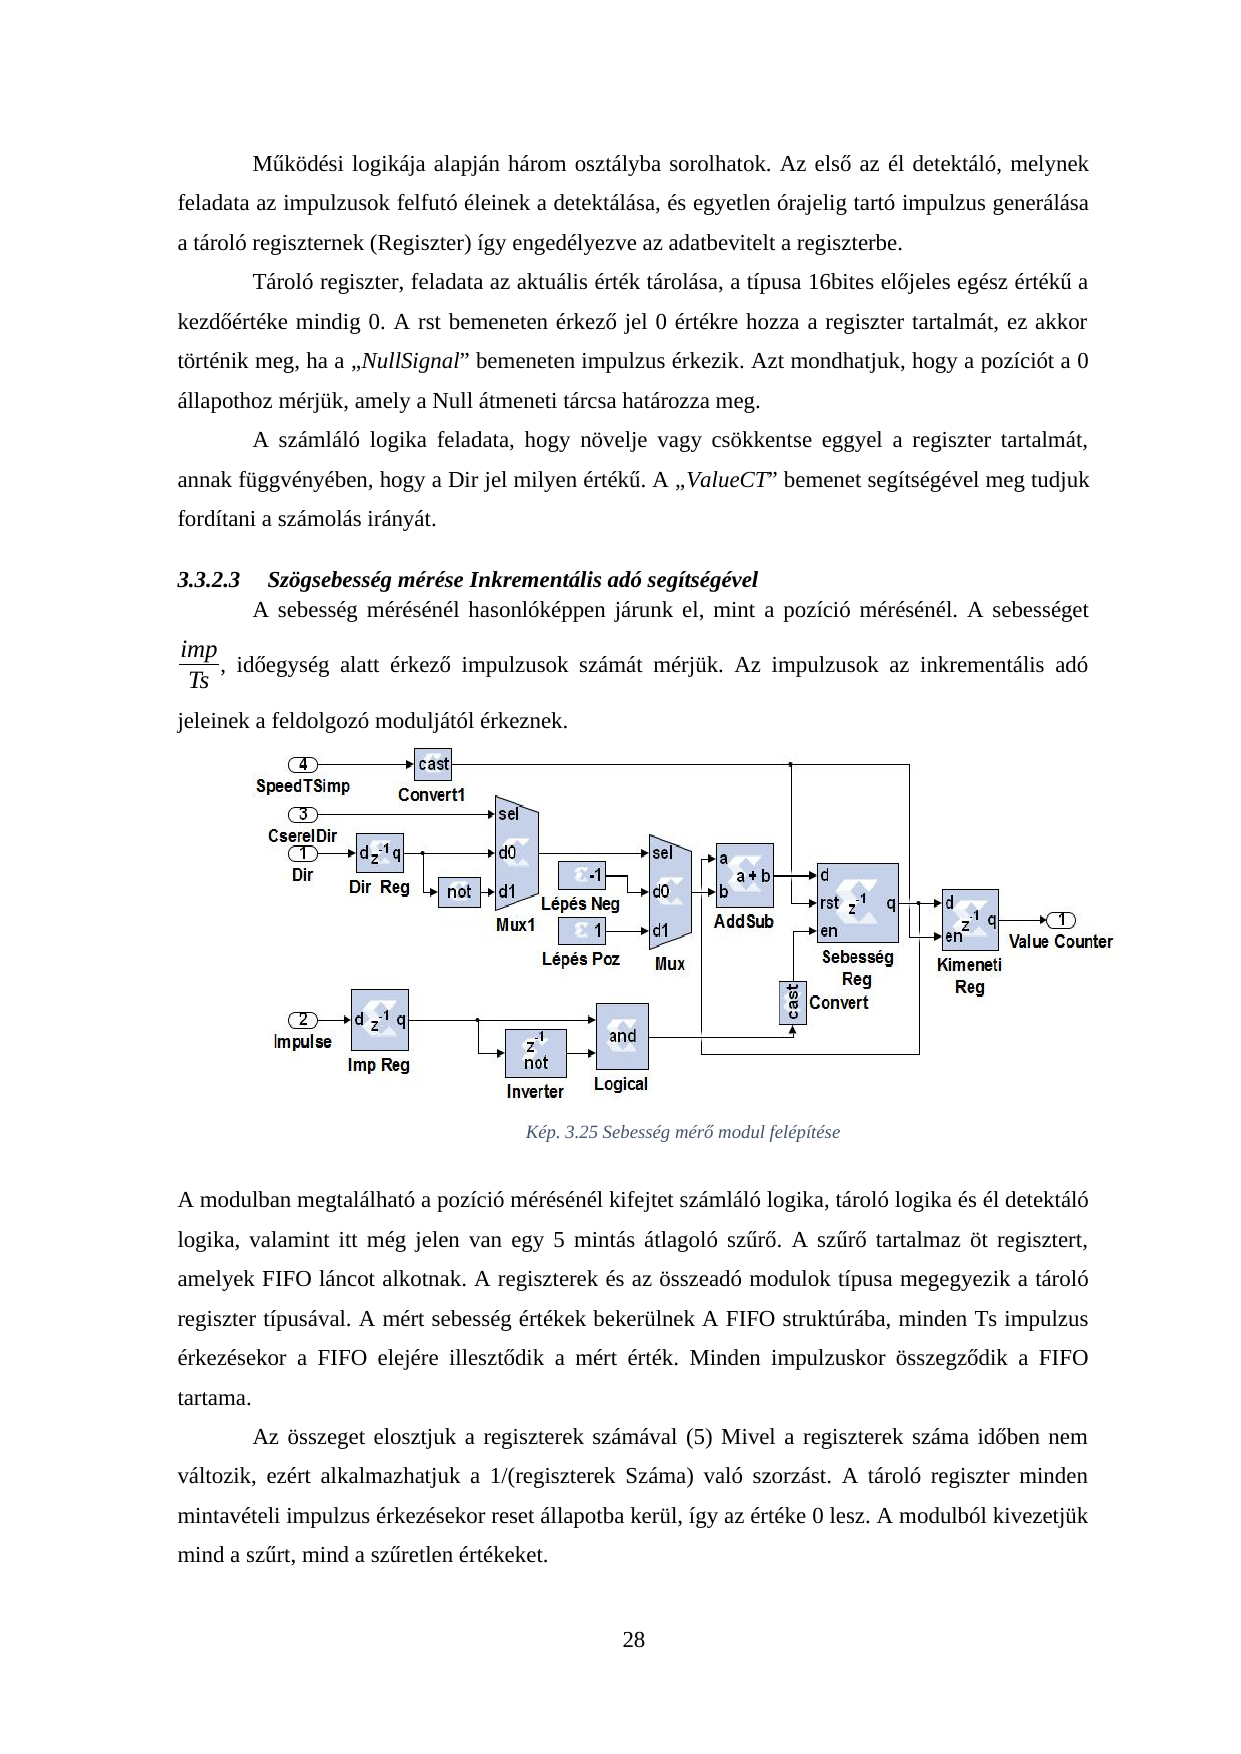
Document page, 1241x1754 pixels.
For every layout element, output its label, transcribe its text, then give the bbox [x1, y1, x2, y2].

text Tároló regiszter, feladata az aktuális érték tárolása, a típusa 16bites előjeles egész értékű a kezdőértéke mindig 0. A rst bemeneten érkező jel 0 értékre hozza a regiszter tartalmát, ez akkor történik meg, ha a „NullSignal” bemeneten impulzus érkezik. Azt mondhatjuk, hogy a pozíciót a 0 állapothoz mérjük, amely a Null átmeneti tárcsa határozza meg. [177, 268, 1090, 413]
picture [252, 746, 1116, 1107]
text A sebesség mérésénél hasonlóképpen járunk el, mint a pozíció mérésénél. A sebességet, időegység alatt érkező impulzusok számát mérjük. Az impulzusok az inkrementális adó jeleinek a feldolgozó moduljától érkeznek. [177, 596, 1090, 734]
text Az összeget elosztjuk a regiszterek számával (5) Mivel a regiszterek száma időben nem változik, ezért alkalmazhatjuk a 1/(regiszterek Száma) való szorzást. A tároló regiszter minden mintavételi impulzus érkezésekor reset állapotba kerül, így az értéke 0 lesz. A modulból kivezetjük mind a szűrt, mind a szűretlen értékeket. [177, 1423, 1090, 1568]
text A számláló logika feladata, hogy növelje vagy csökkentse eggyel a regiszter tartalmát, annak függvényében, hogy a Dir jel milyen értékű. A „ValueCT” bemenet segítségével meg tudjuk fordítani a számolás irányát. [177, 426, 1090, 532]
subtitle Szögsebesség mérése Inkrementális adó segítségével [177, 566, 1090, 592]
text Működési logikája alapján három osztályba sorolhatok. Az első az él detektáló, melynek feladata az impulzusok felfutó éleinek a detektálása, és egyetlen órajelig tartó impulzus generálása a tároló regiszternek (Regiszter) így engedélyezve az adatbevitelt a regiszterbe. [177, 150, 1090, 255]
